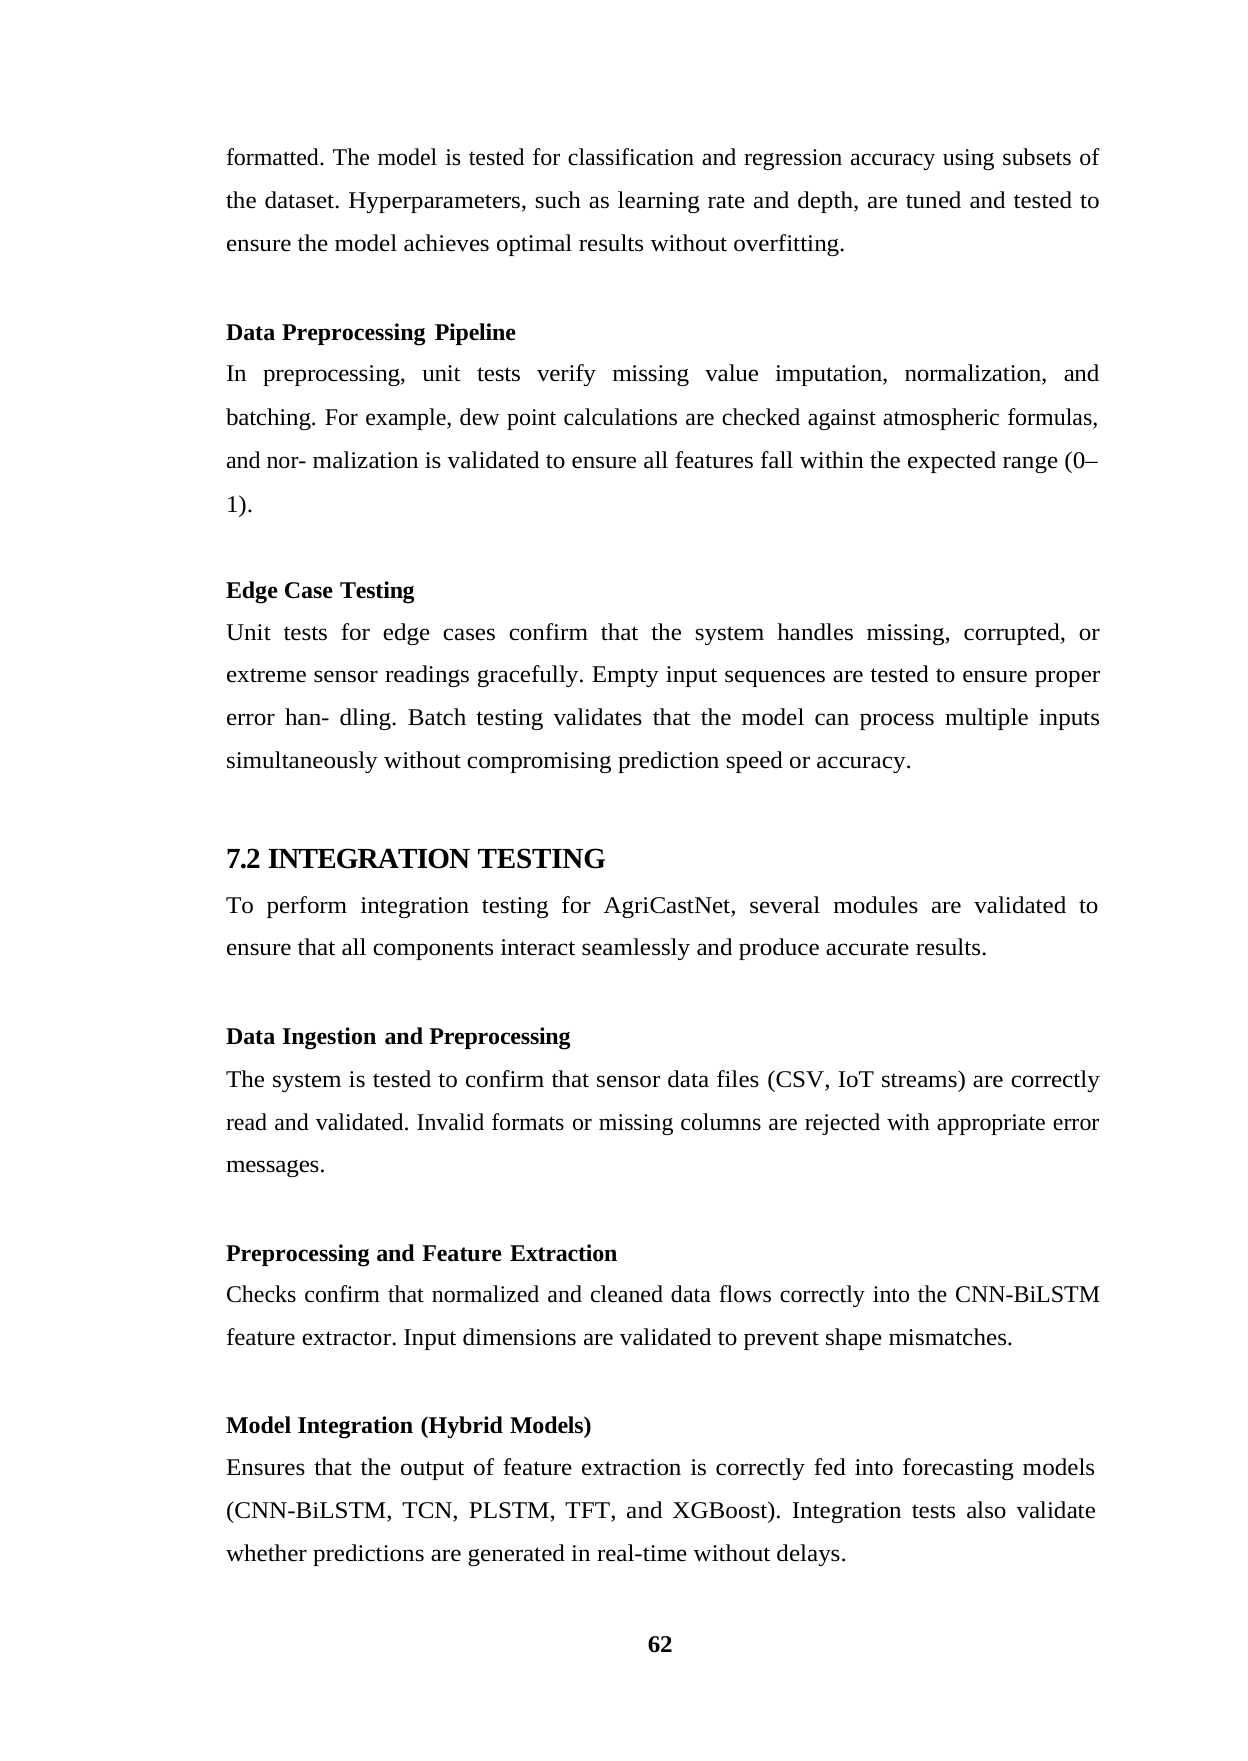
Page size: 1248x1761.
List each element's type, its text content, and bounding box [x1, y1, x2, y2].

subtitle INTEGRATION TESTING [226, 841, 1203, 874]
text In preprocessing, unit tests verify missing value imputation, normalization, and batching. For example, dew point calculations are checked against atmospheric formulas, and nor- malization is validated to ensure all features fall within the expected range (0–1). [226, 359, 1099, 517]
subtitle Preprocessing and Feature Extraction [226, 1239, 1203, 1267]
text Unit tests for edge cases confirm that the system handles missing, corrupted, or extreme sensor readings gracefully. Empty input sequences are tested to ensure proper error han- dling. Batch testing validates that the model can process multiple inputs simultaneously without compromising prediction speed or accuracy. [226, 617, 1100, 773]
subtitle Model Integration (Hybrid Models) [226, 1411, 1203, 1438]
text formatted. The model is tested for classification and regression accuracy using subsets of the dataset. Hyperparameters, such as learning rate and depth, are tuned and tested to ensure the model achieves optimal results without overfitting. [226, 143, 1102, 257]
text The system is tested to confirm that sensor data files (CSV, IoT streams) are correctly read and validated. Invalid formats or missing columns are rejected with appropriate error messages. [226, 1065, 1100, 1178]
subtitle Edge Case Testing [226, 576, 1203, 604]
text Ensures that the output of feature extraction is correctly fed into forecasting models (CNN-BiLSTM, TCN, PLSTM, TFT, and XGBoost). Integration tests also validate whether predictions are generated in real-time without delays. [226, 1453, 1097, 1567]
subtitle Data Preprocessing Pipeline [226, 318, 1203, 346]
text Checks confirm that normalized and cleaned data flows correctly into the CNN-BiLSTM feature extractor. Input dimensions are validated to prevent shape mismatches. [226, 1280, 1102, 1351]
text To perform integration testing for AgriCastNet, several modules are validated to ensure that all components interact seamlessly and produce accurate results. [226, 891, 1098, 961]
subtitle Data Ingestion and Preprocessing [226, 1022, 1203, 1049]
